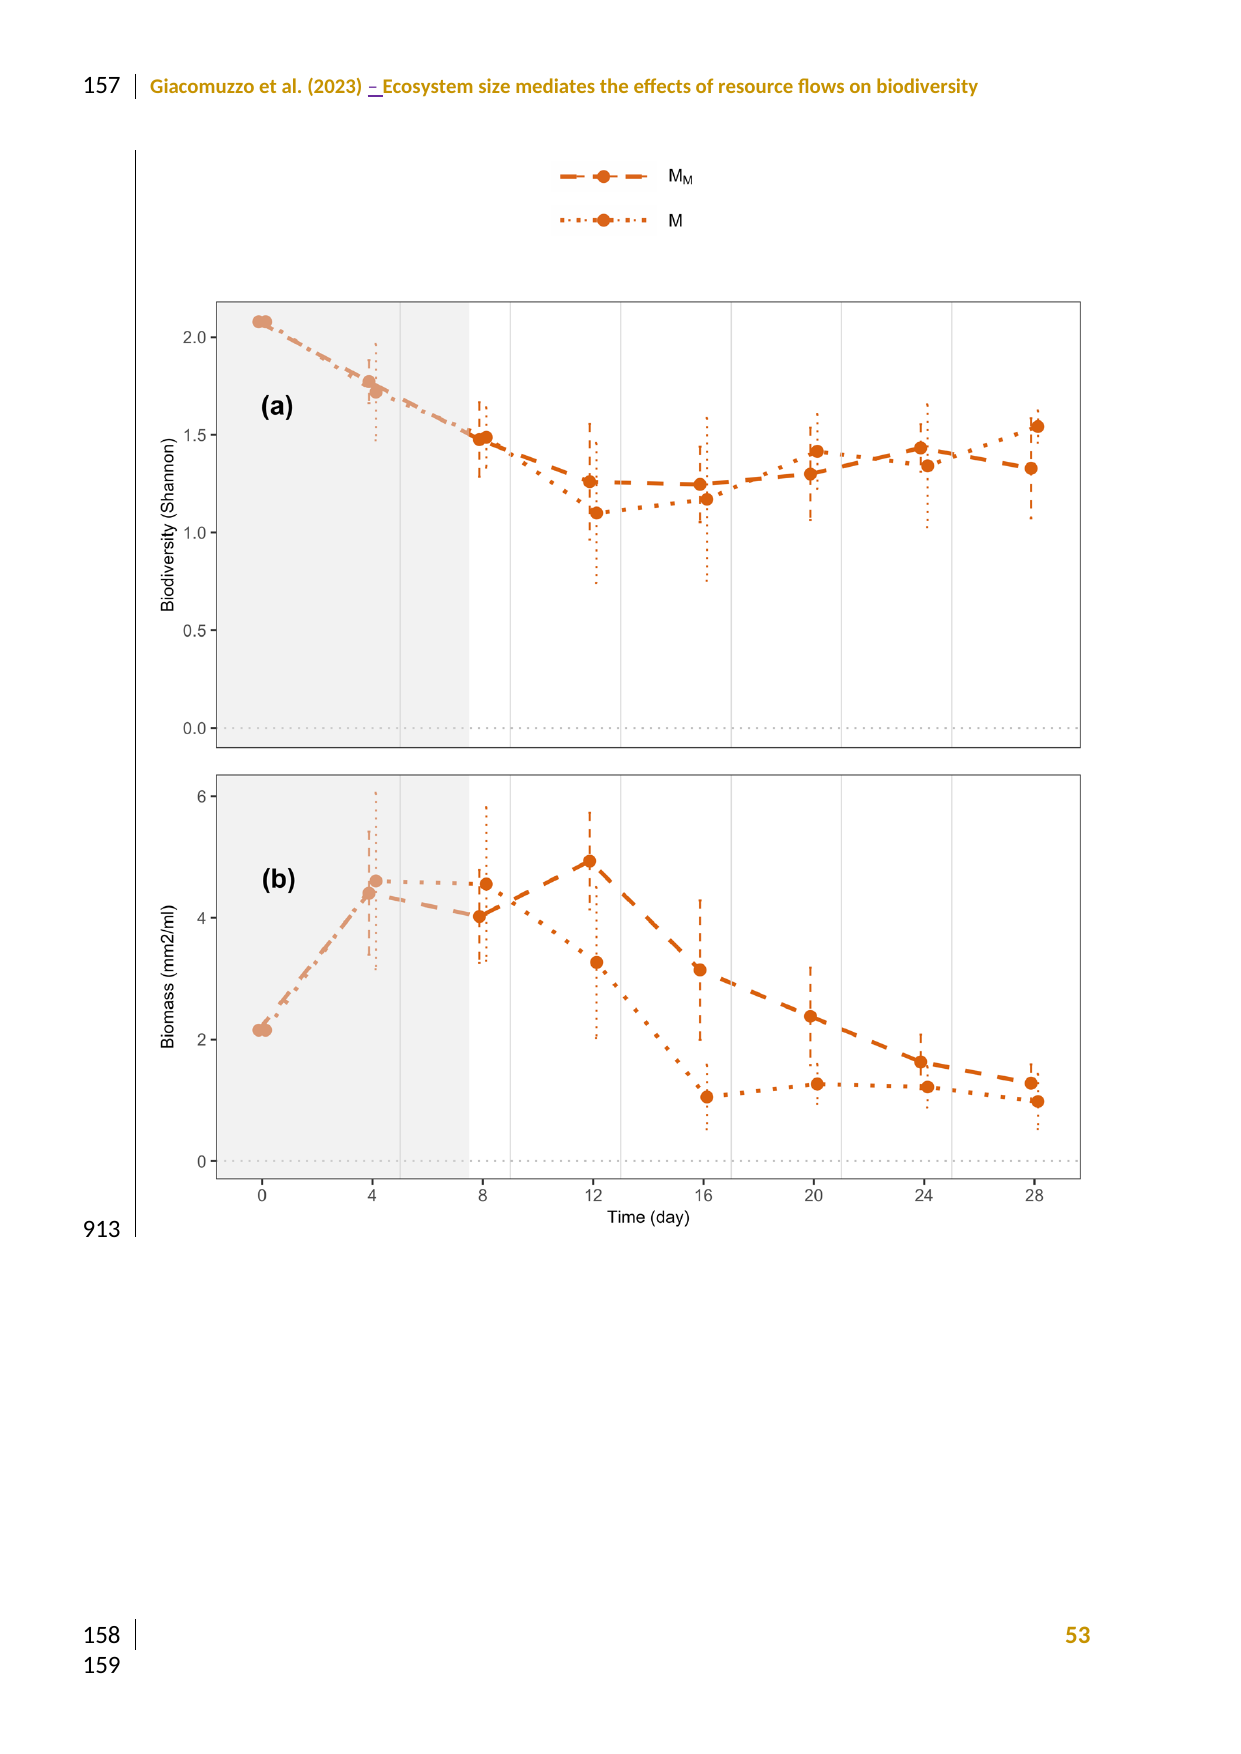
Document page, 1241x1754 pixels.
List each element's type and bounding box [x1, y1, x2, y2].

picture [150, 150, 1091, 1237]
